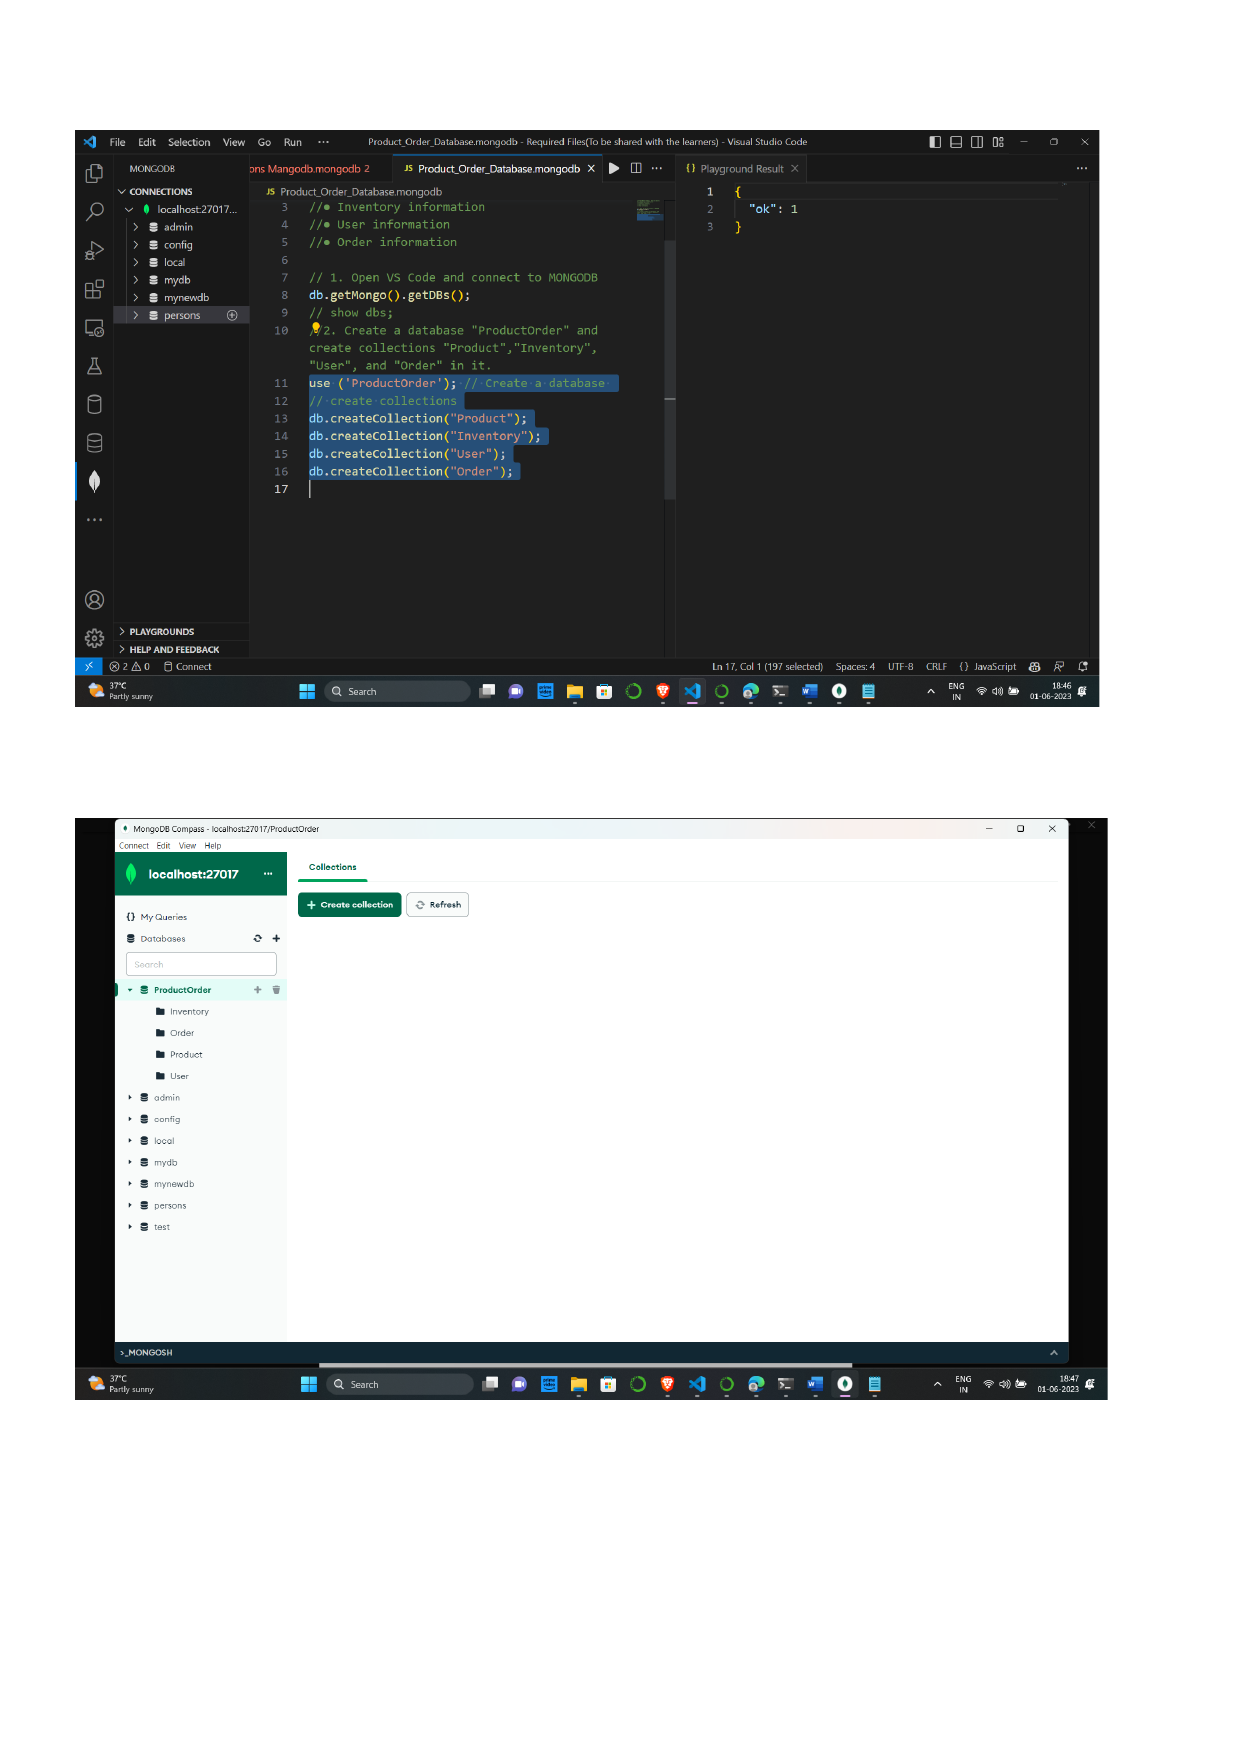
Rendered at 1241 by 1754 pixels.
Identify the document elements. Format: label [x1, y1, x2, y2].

picture [75, 130, 1100, 707]
picture [75, 818, 1108, 1400]
